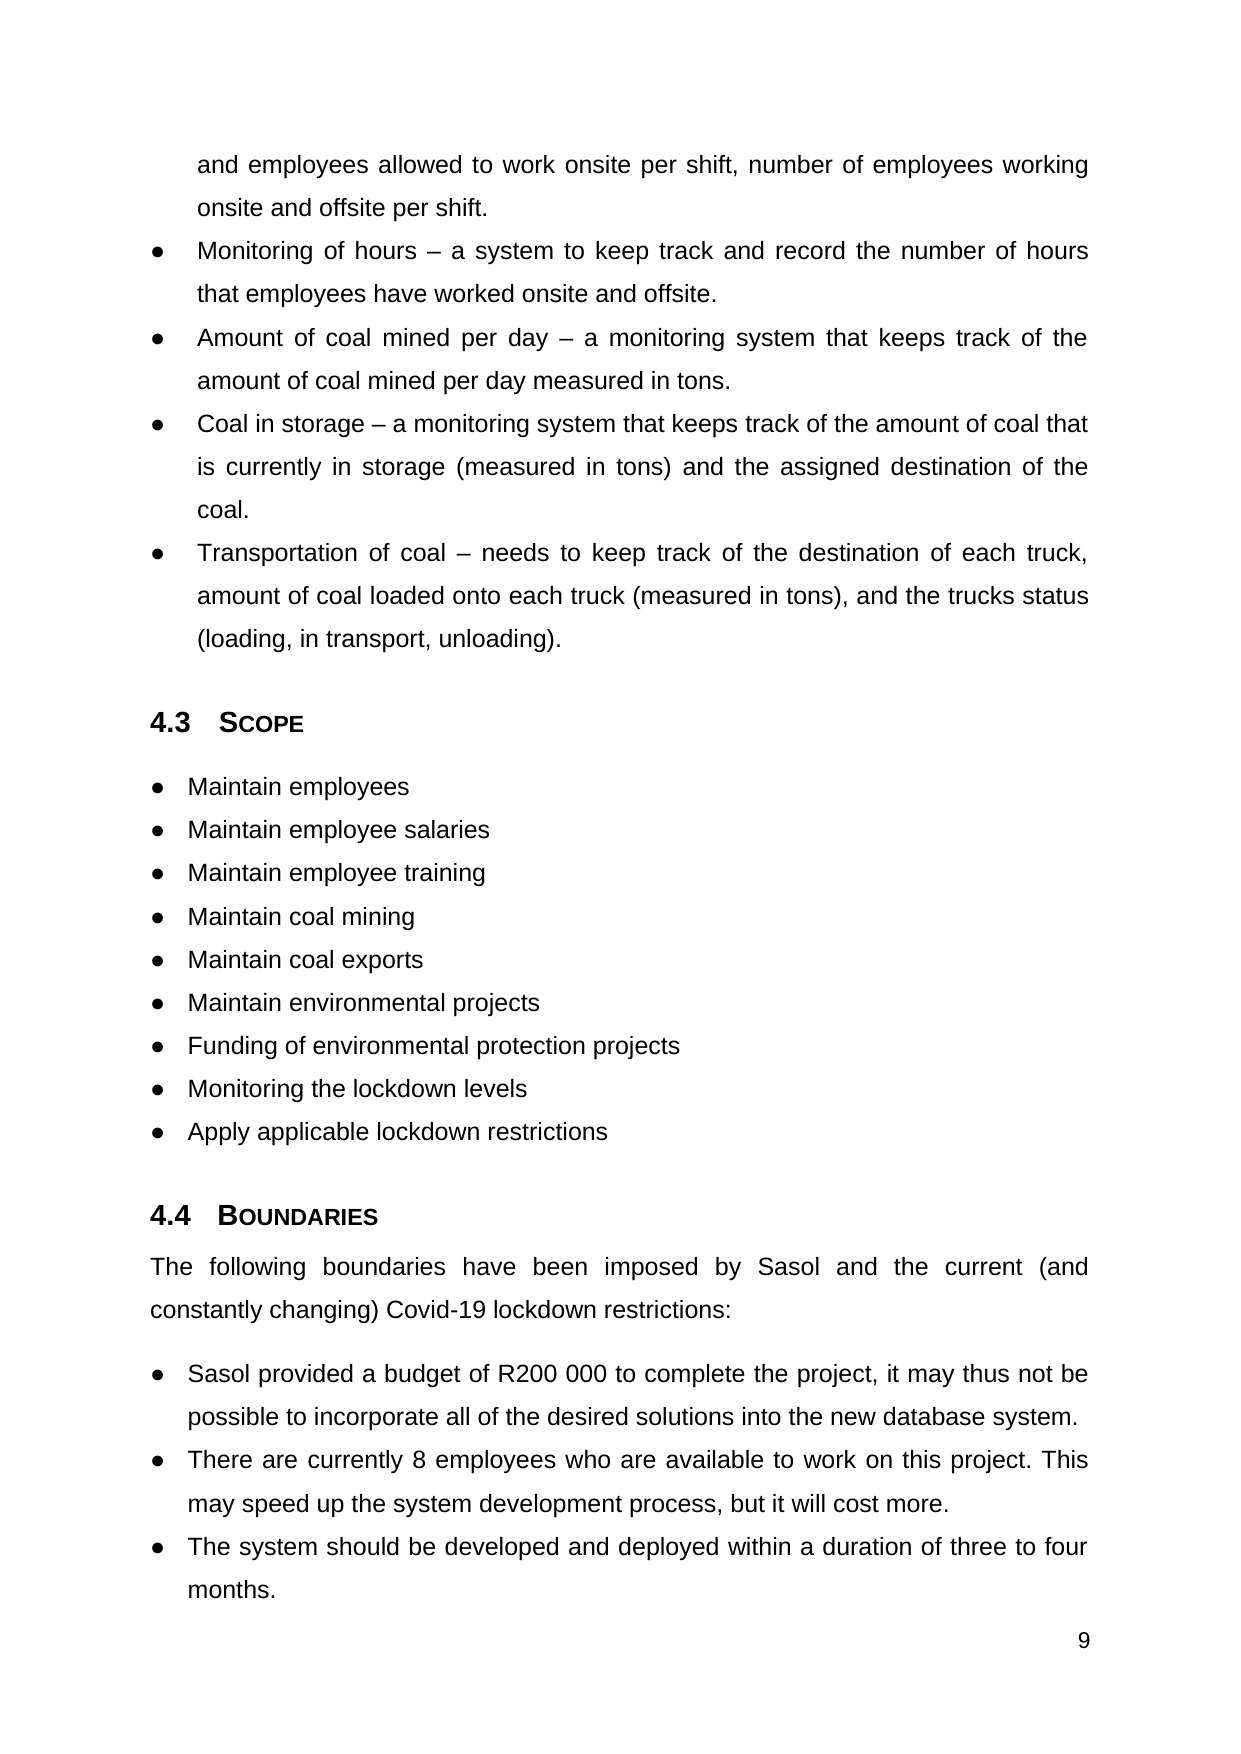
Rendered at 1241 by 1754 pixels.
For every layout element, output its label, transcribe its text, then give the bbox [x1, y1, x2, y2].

list Maintain environmental projects [150, 988, 1090, 1016]
list Apply applicable lockdown restrictions [150, 1117, 1090, 1146]
text The following boundaries have been imposed by Sasol and the current (and constantly changing) Covid-19 lockdown restrictions: [150, 1252, 1090, 1324]
list Maintain employee salaries [150, 815, 1090, 844]
subtitle Scope [150, 705, 1090, 738]
list Maintain coal mining [150, 901, 1090, 930]
list Monitoring the lockdown levels [150, 1074, 1090, 1103]
list The system should be developed and deployed within a duration of three to four months. [150, 1532, 1090, 1603]
list Coal in storage – a monitoring system that keeps track of the amount of coal that is currently in storage (measured in tons) and the assigned destination of the coal. [150, 409, 1090, 524]
list Sasol provided a budget of R200 000 to complete the project, it may thus not be possible to incorporate all of the desired solutions into the new database system. [150, 1359, 1090, 1431]
list Maintain coal exports [150, 944, 1090, 973]
list Funding of environmental protection projects [150, 1031, 1090, 1059]
list Amount of coal mined per day – a monitoring system that keeps track of the amount of coal mined per day measured in tons. [150, 322, 1090, 394]
subtitle Boundaries [150, 1198, 1090, 1231]
list Maintain employee training [150, 858, 1090, 887]
list Transportation of coal – needs to keep track of the destination of each truck, amount of coal loaded onto each truck (measured in tons), and the trucks status (loading, in transport, unloading). [150, 538, 1090, 653]
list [150, 150, 1090, 222]
list There are currently 8 employees who are available to work on this project. This may speed up the system development process, but it will cost more. [150, 1445, 1090, 1517]
list Monitoring of hours – a system to keep track and record the number of hours that employees have worked onsite and offsite. [150, 236, 1090, 308]
list Maintain employees [150, 772, 1090, 801]
